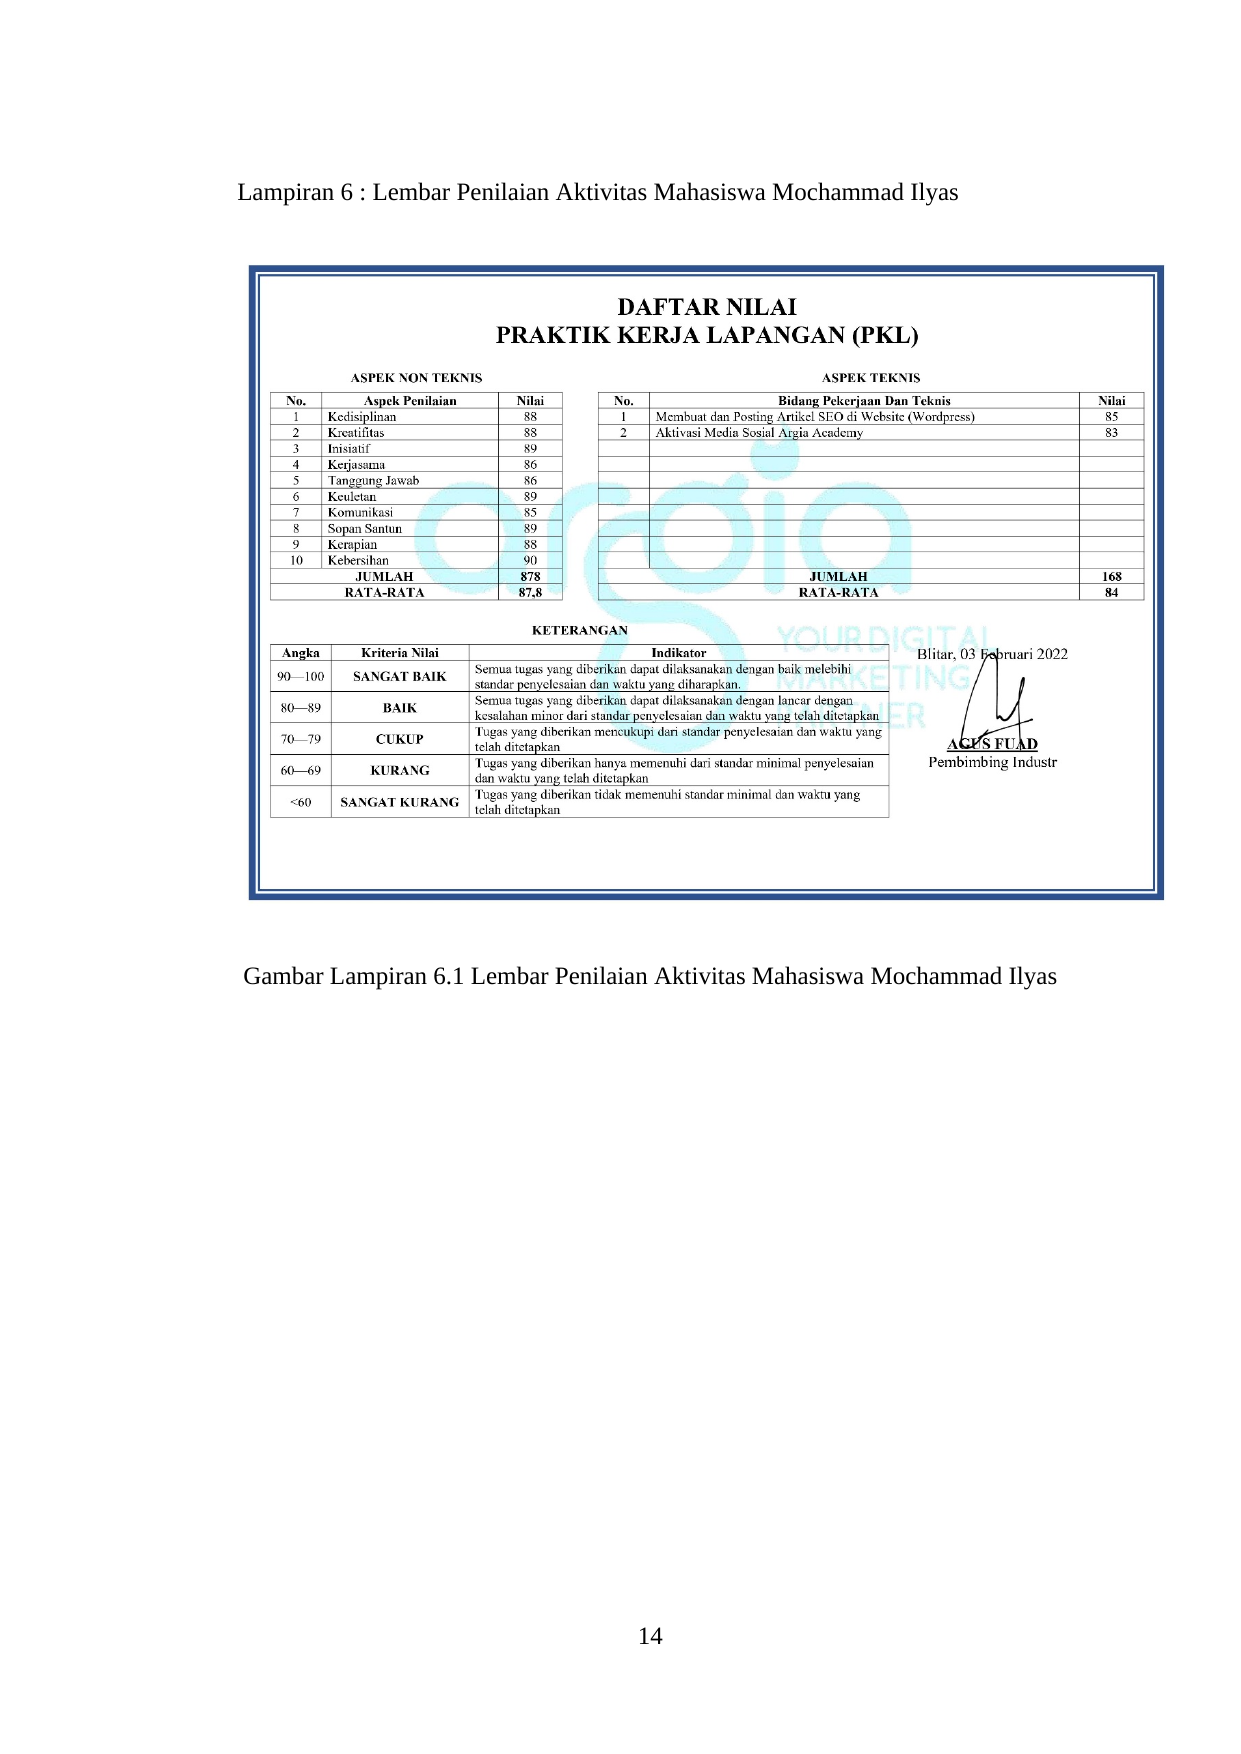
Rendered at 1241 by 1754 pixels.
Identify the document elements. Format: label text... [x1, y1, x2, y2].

picture [237, 251, 1178, 916]
text Gambar Lampiran 6.1 Lembar Penilaian Aktivitas Mahasiswa Mochammad Ilyas [237, 961, 1063, 990]
text Lampiran 6 : Lembar Penilaian Aktivitas Mahasiswa Mochammad Ilyas [237, 177, 1063, 206]
